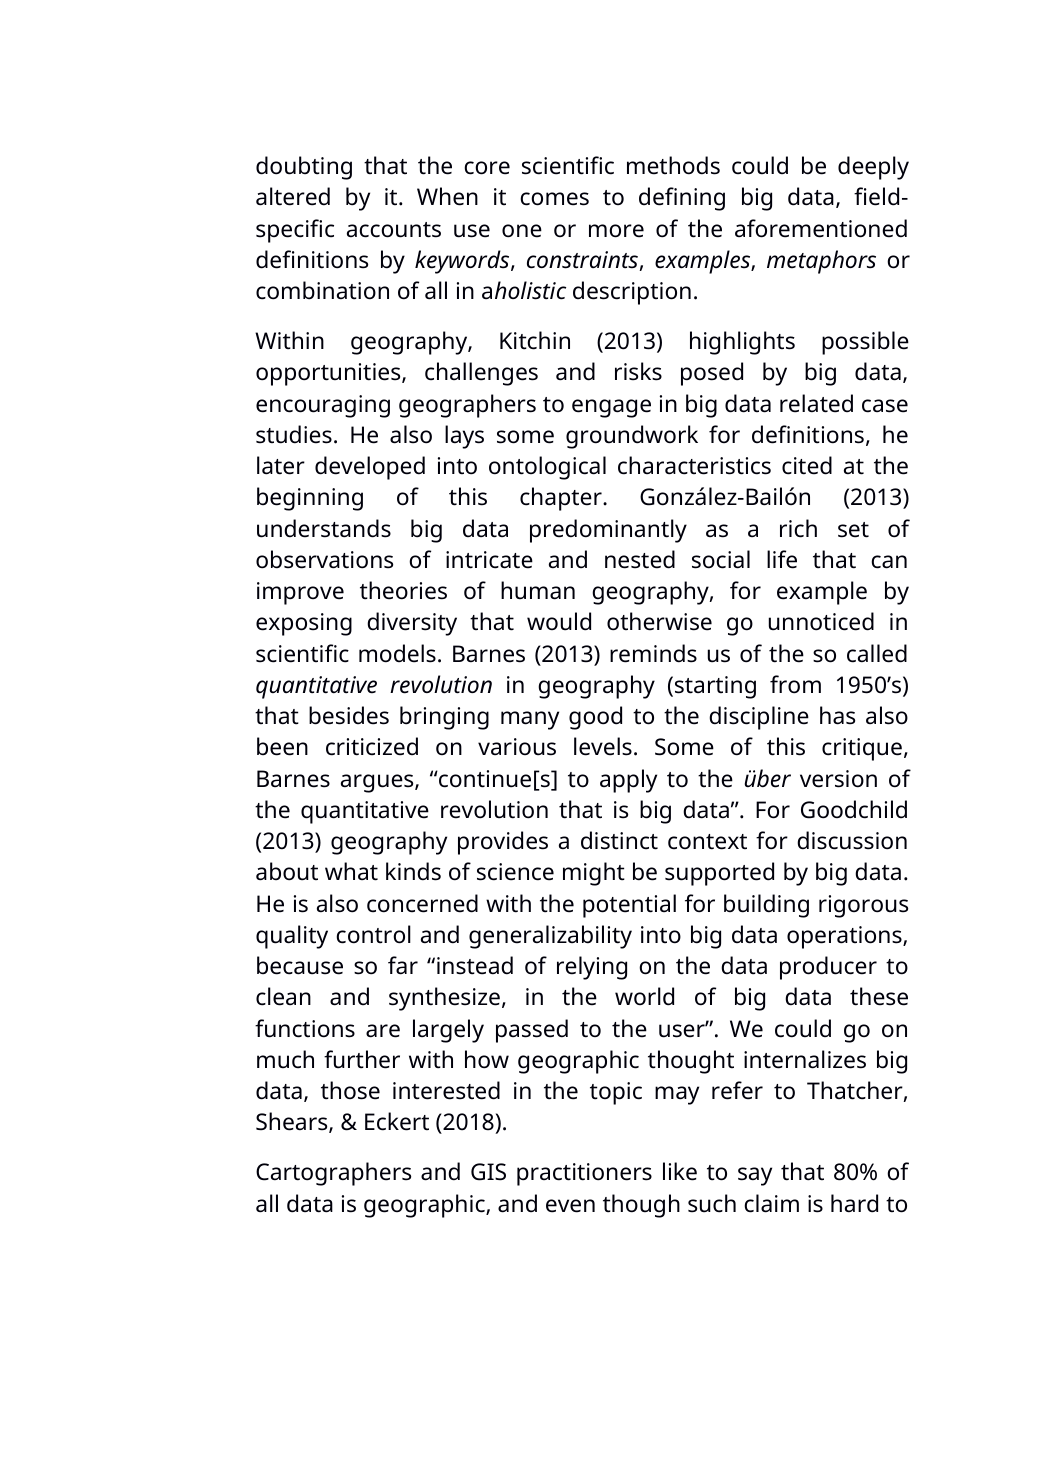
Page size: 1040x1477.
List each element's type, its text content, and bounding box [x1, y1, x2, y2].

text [255, 150, 910, 306]
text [255, 1156, 910, 1219]
text Within geography, Kitchin (2013) highlights possible opportunities, challenges and risks posed by big data, encouraging geographers to engage in big data related case studies. He also lays some groundwork for definitions, he later developed into ontological characteristics cited at the beginning of this chapter. González-Bailón (2013) understands big data predominantly as a rich set of observations of intricate and nested social life that can improve theories of human geography, for example by exposing diversity that would otherwise go unnoticed in scientific models. Barnes (2013) reminds us of the so called quantitative revolution in geography (starting from 1950’s) that besides bringing many good to the discipline has also been criticized on various levels. Some of this critique, Barnes argues, “continue[s] to apply to the über version of the quantitative revolution that is big data”. For Goodchild (2013) geography provides a distinct context for discussion about what kinds of science might be supported by big data. He is also concerned with the potential for building rigorous quality control and generalizability into big data operations, because so far “instead of relying on the data producer to clean and synthesize, in the world of big data these functions are largely passed to the user”. We could go on much further with how geographic thought internalizes big data, those interested in the topic may refer to Thatcher, Shears, & Eckert (2018). [255, 325, 910, 1137]
